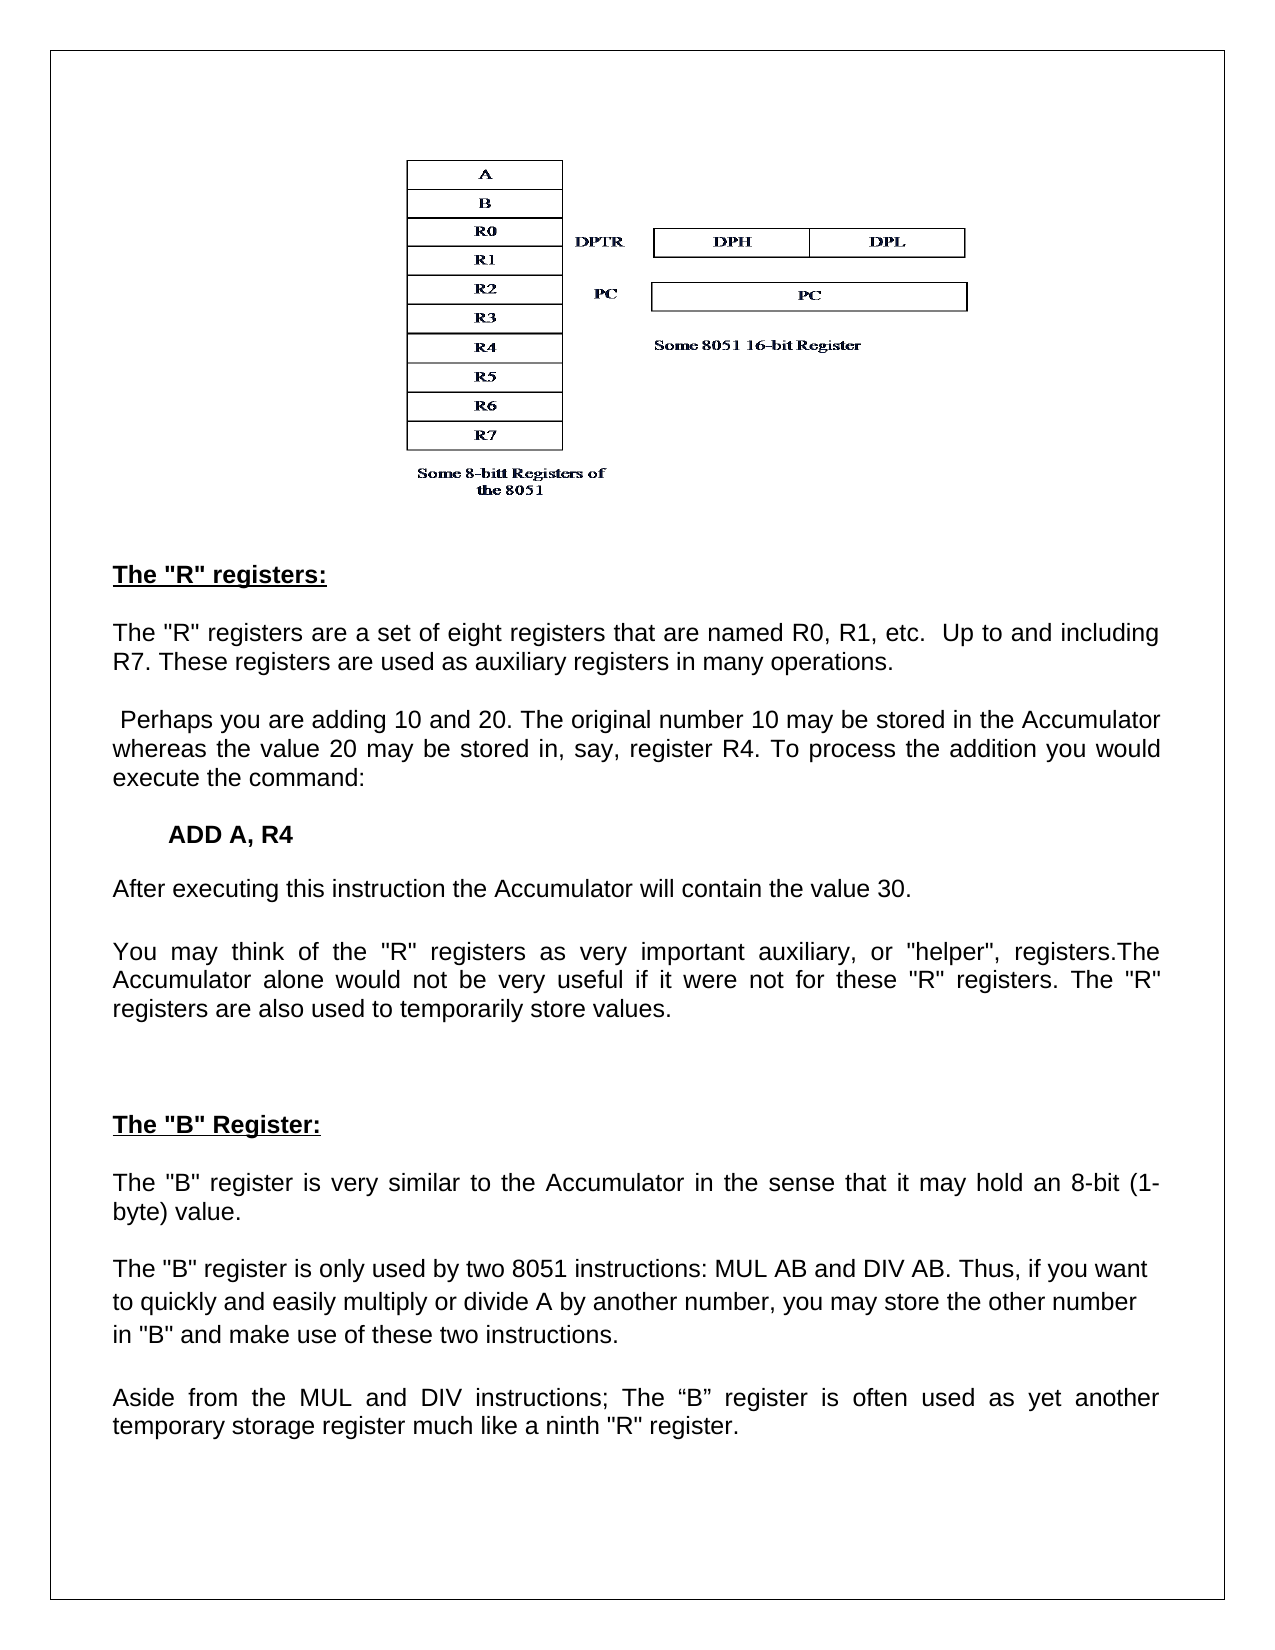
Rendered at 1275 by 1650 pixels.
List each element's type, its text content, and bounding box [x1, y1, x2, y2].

text The "B" register is very similar to the Accumulator in the sense that it may hold an 8-bit (1-byte) value. [112, 1168, 1162, 1225]
text After executing this instruction the Accumulator will contain the value 30. [112, 874, 1162, 903]
text The "B" register is only used by two 8051 instructions: and Thus, if you want to quickly and easily multiply or divide A by another number, you may store the other number in "B" and make use of these two instructions. [112, 1254, 1162, 1349]
text The "R" registers: [112, 560, 1162, 589]
text Aside from the MUL and DIV instructions; The “B” register is often used as yet another temporary storage register much like a ninth "R" register. [112, 1383, 1162, 1440]
text The "R" registers are a set of eight registers that are named R0, R1, etc. Up to and including R7. These registers are used as auxiliary registers in many operations. [112, 618, 1162, 676]
text Perhaps you are adding 10 and 20. The original number 10 may be stored in the Accumulator whereas the value 20 may be stored in, say, register R4. To process the addition you would execute the command: [112, 705, 1162, 791]
text ADD A, R4 [112, 820, 1162, 849]
text You may think of the "R" registers as very important auxiliary, or "helper", registers.The Accumulator alone would not be very useful if it were not for these "R" registers. The "R" registers are also used to temporarily store values. [112, 936, 1162, 1023]
text The "B" Register: [112, 1110, 1162, 1138]
